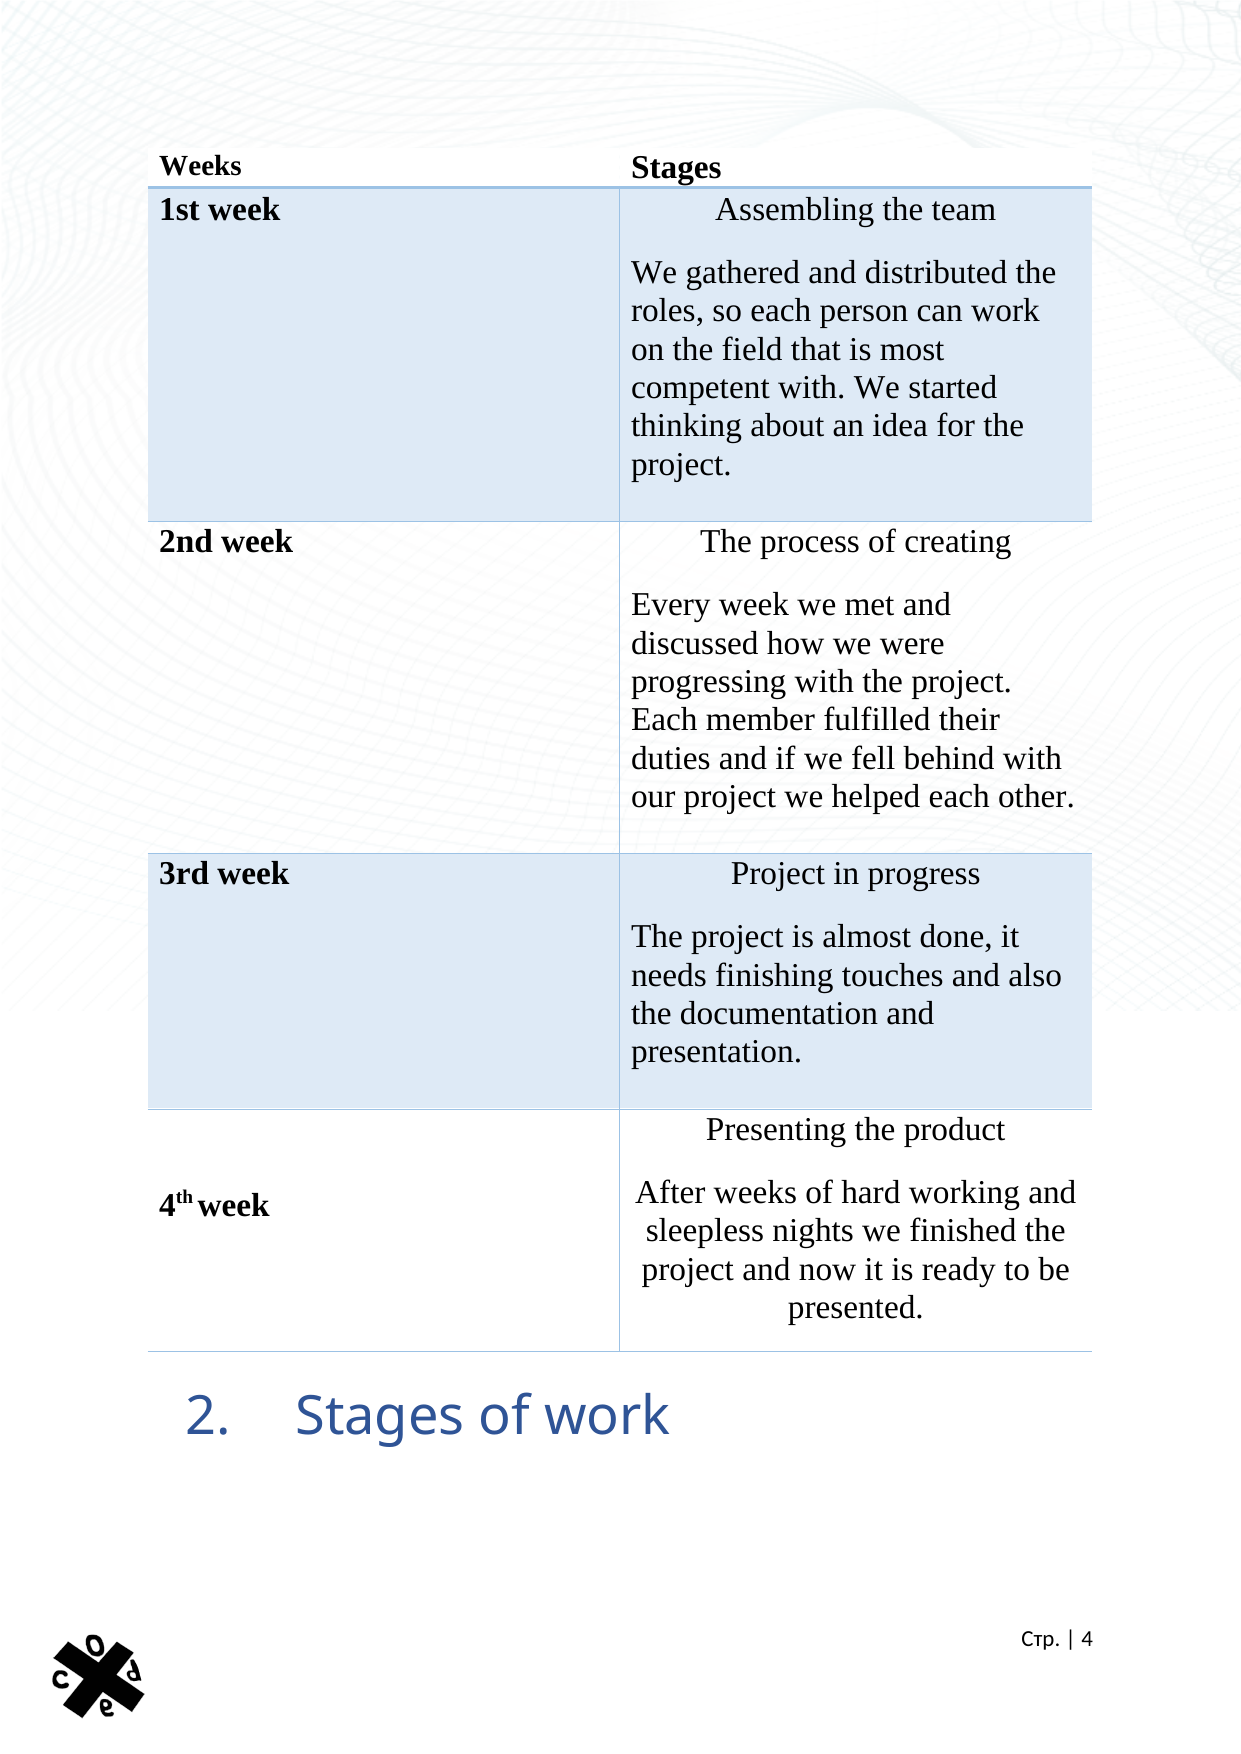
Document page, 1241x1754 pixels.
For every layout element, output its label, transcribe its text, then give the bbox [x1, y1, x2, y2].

table_cell 4th week [148, 1110, 619, 1351]
table_cell 2nd week [148, 522, 619, 853]
table_cell 1st week [148, 189, 619, 521]
table_cell 3rd week [148, 854, 619, 1108]
subtitle Stages of work [185, 1376, 1093, 1450]
picture [30, 1625, 167, 1740]
table_cell Presenting the product After weeks of hard working and sleepless nights we finished the project and now it is ready to be presented. [620, 1110, 1092, 1351]
table_cell The process of creating Every week we met and discussed how we were progressing with the project. Each member fulfilled their duties and if we fell behind with our project we helped each other. [620, 522, 1092, 853]
table_cell Assembling the team We gathered and distributed the roles, so each person can work on the field that is most competent with. We started thinking about an idea for the project. [620, 189, 1092, 521]
table_cell Project in progress The project is almost done, it needs finishing touches and also the documentation and presentation. [620, 854, 1092, 1108]
table_header Weeks [148, 148, 619, 186]
table_header Stages [620, 148, 1092, 186]
